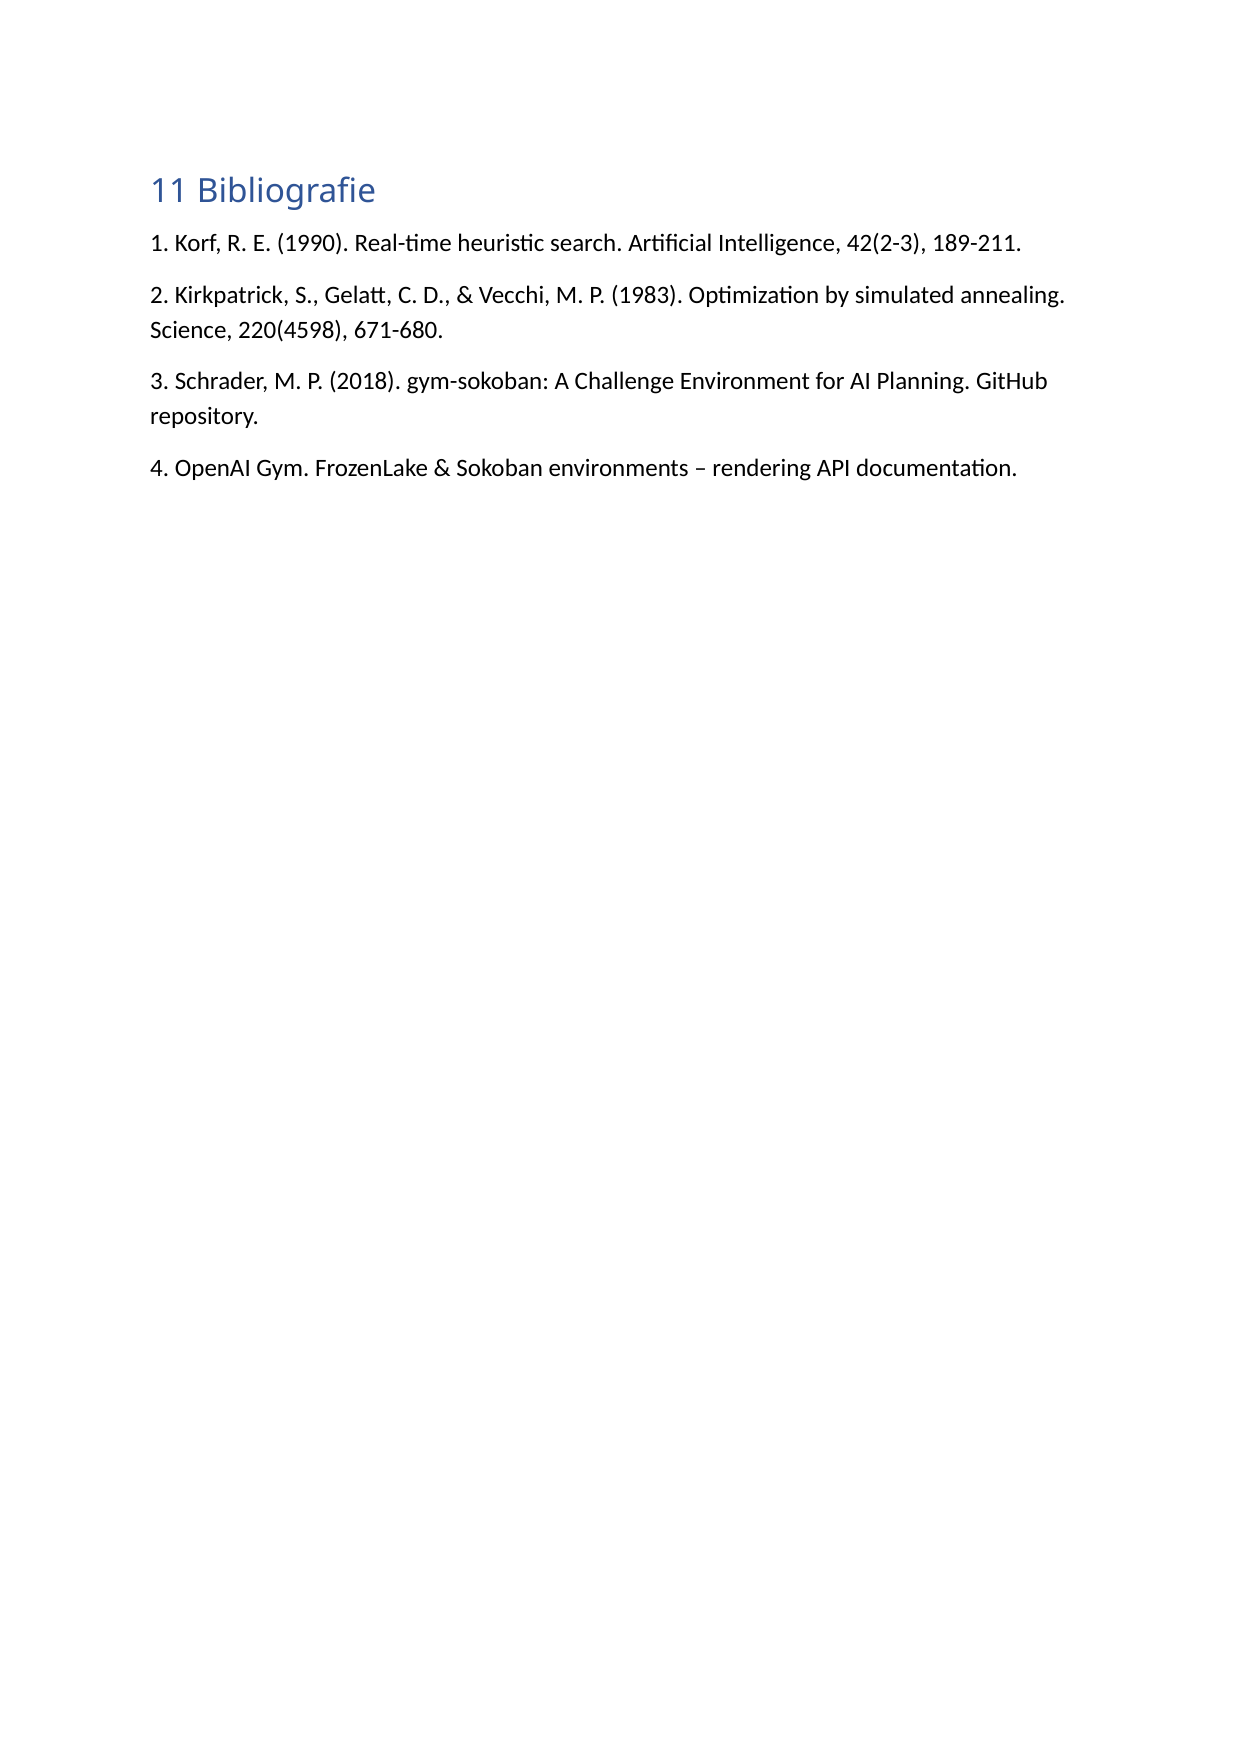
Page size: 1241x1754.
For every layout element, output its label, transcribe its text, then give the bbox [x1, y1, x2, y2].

text 1. Korf, R. E. (1990). Real-time heuristic search. Artificial Intelligence, 42(2-3), 189-211. [150, 227, 1090, 258]
text 2. Kirkpatrick, S., Gelatt, C. D., & Vecchi, M. P. (1983). Optimization by simulated annealing. Science, 220(4598), 671-680. [150, 279, 1090, 344]
text 3. Schrader, M. P. (2018). gym-sokoban: A Challenge Environment for AI Planning. GitHub repository. [150, 366, 1090, 431]
text 4. OpenAI Gym. FrozenLake & Sokoban environments – rendering API documentation. [150, 452, 1090, 483]
subtitle 11 Bibliografie [150, 167, 1090, 212]
